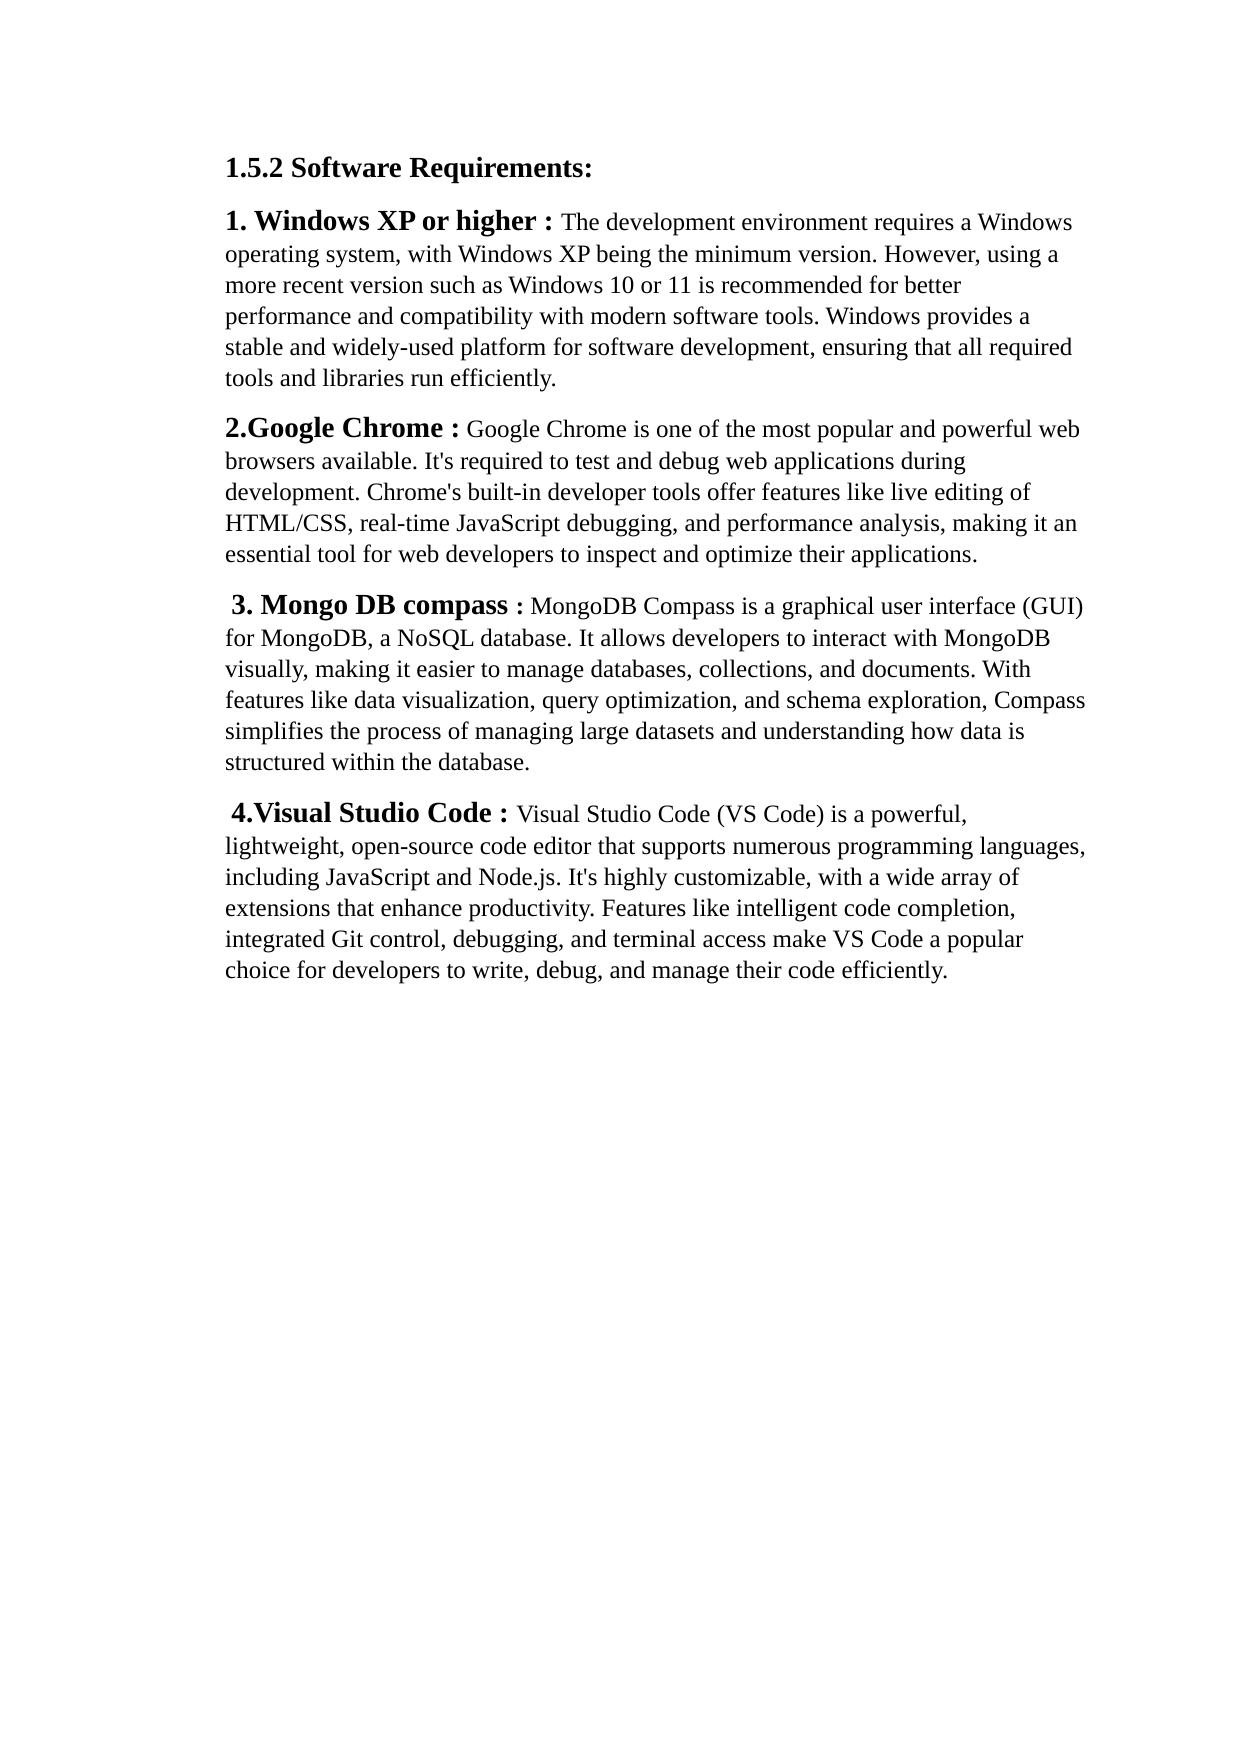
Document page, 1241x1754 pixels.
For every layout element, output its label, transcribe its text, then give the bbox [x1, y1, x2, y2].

text 1.5.2 Software Requirements: [225, 150, 1090, 183]
text 3. Mongo DB compass : MongoDB Compass is a graphical user interface (GUI) for MongoDB, a NoSQL database. It allows developers to interact with MongoDB visually, making it easier to manage databases, collections, and documents. With features like data visualization, query optimization, and schema exploration, Compass simplifies the process of managing large datasets and understanding how data is structured within the database. [225, 587, 1090, 776]
text 4.Visual Studio Code : Visual Studio Code (VS Code) is a powerful, lightweight, open-source code editor that supports numerous programming languages, including JavaScript and Node.js. It's highly customizable, with a wide array of extensions that enhance productivity. Features like intelligent code completion, integrated Git control, debugging, and terminal access make VS Code a popular choice for developers to write, debug, and manage their code efficiently. [225, 795, 1090, 984]
text 2.Google Chrome : Google Chrome is one of the most popular and powerful web browsers available. It's required to test and debug web applications during development. Chrome's built-in developer tools offer features like live editing of HTML/CSS, real-time JavaScript debugging, and performance analysis, making it an essential tool for web developers to inspect and optimize their applications. [225, 411, 1090, 568]
text 1. Windows XP or higher : The development environment requires a Windows operating system, with Windows XP being the minimum version. However, using a more recent version such as Windows 10 or 11 is recommended for better performance and compatibility with modern software tools. Windows provides a stable and widely-used platform for software development, ensuring that all required tools and libraries run efficiently. [225, 203, 1090, 392]
